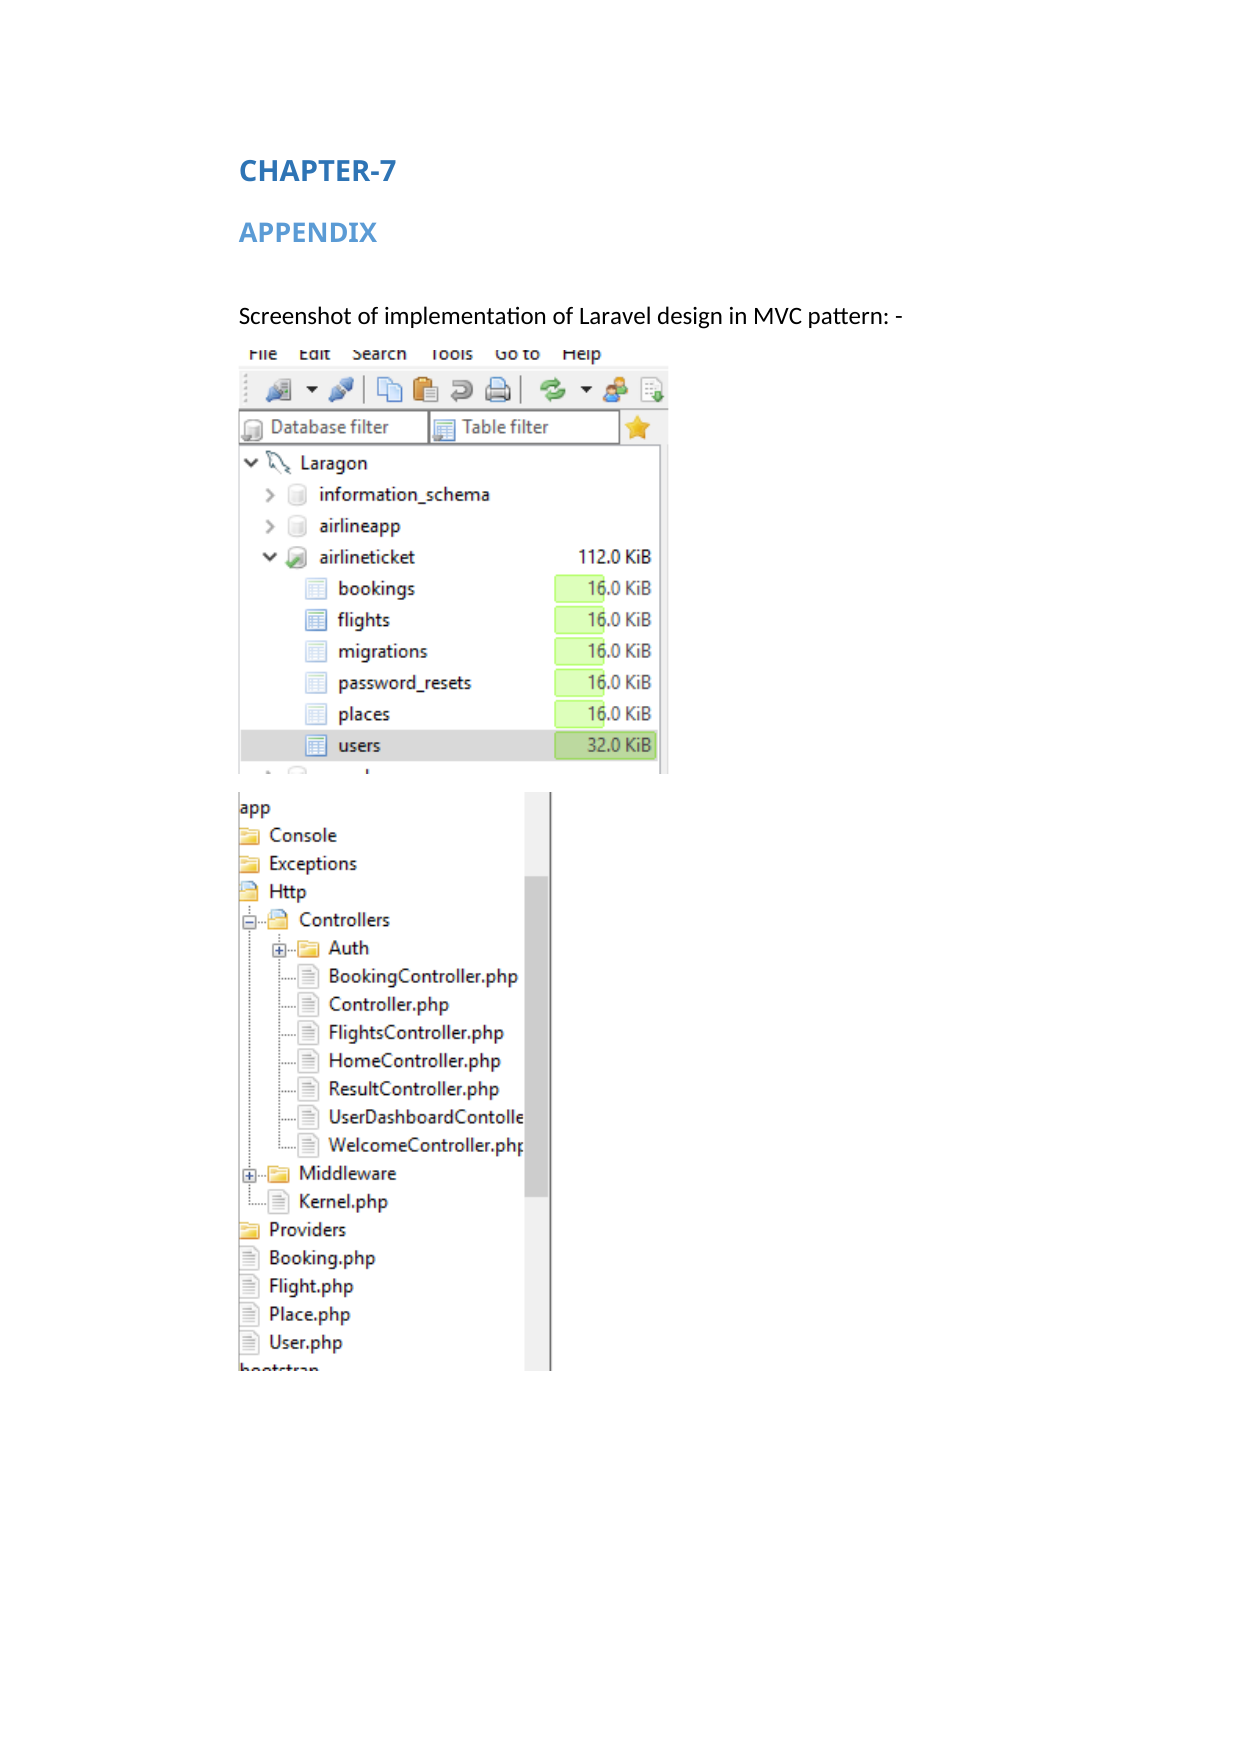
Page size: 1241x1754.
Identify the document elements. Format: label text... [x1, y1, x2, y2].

picture [238, 350, 669, 774]
picture [238, 792, 553, 1371]
subtitle CHAPTER-7 [238, 150, 1090, 190]
text Screenshot of implementation of Laravel design in MVC pattern: - [238, 300, 1061, 331]
subtitle APPENDIX [238, 214, 1090, 251]
